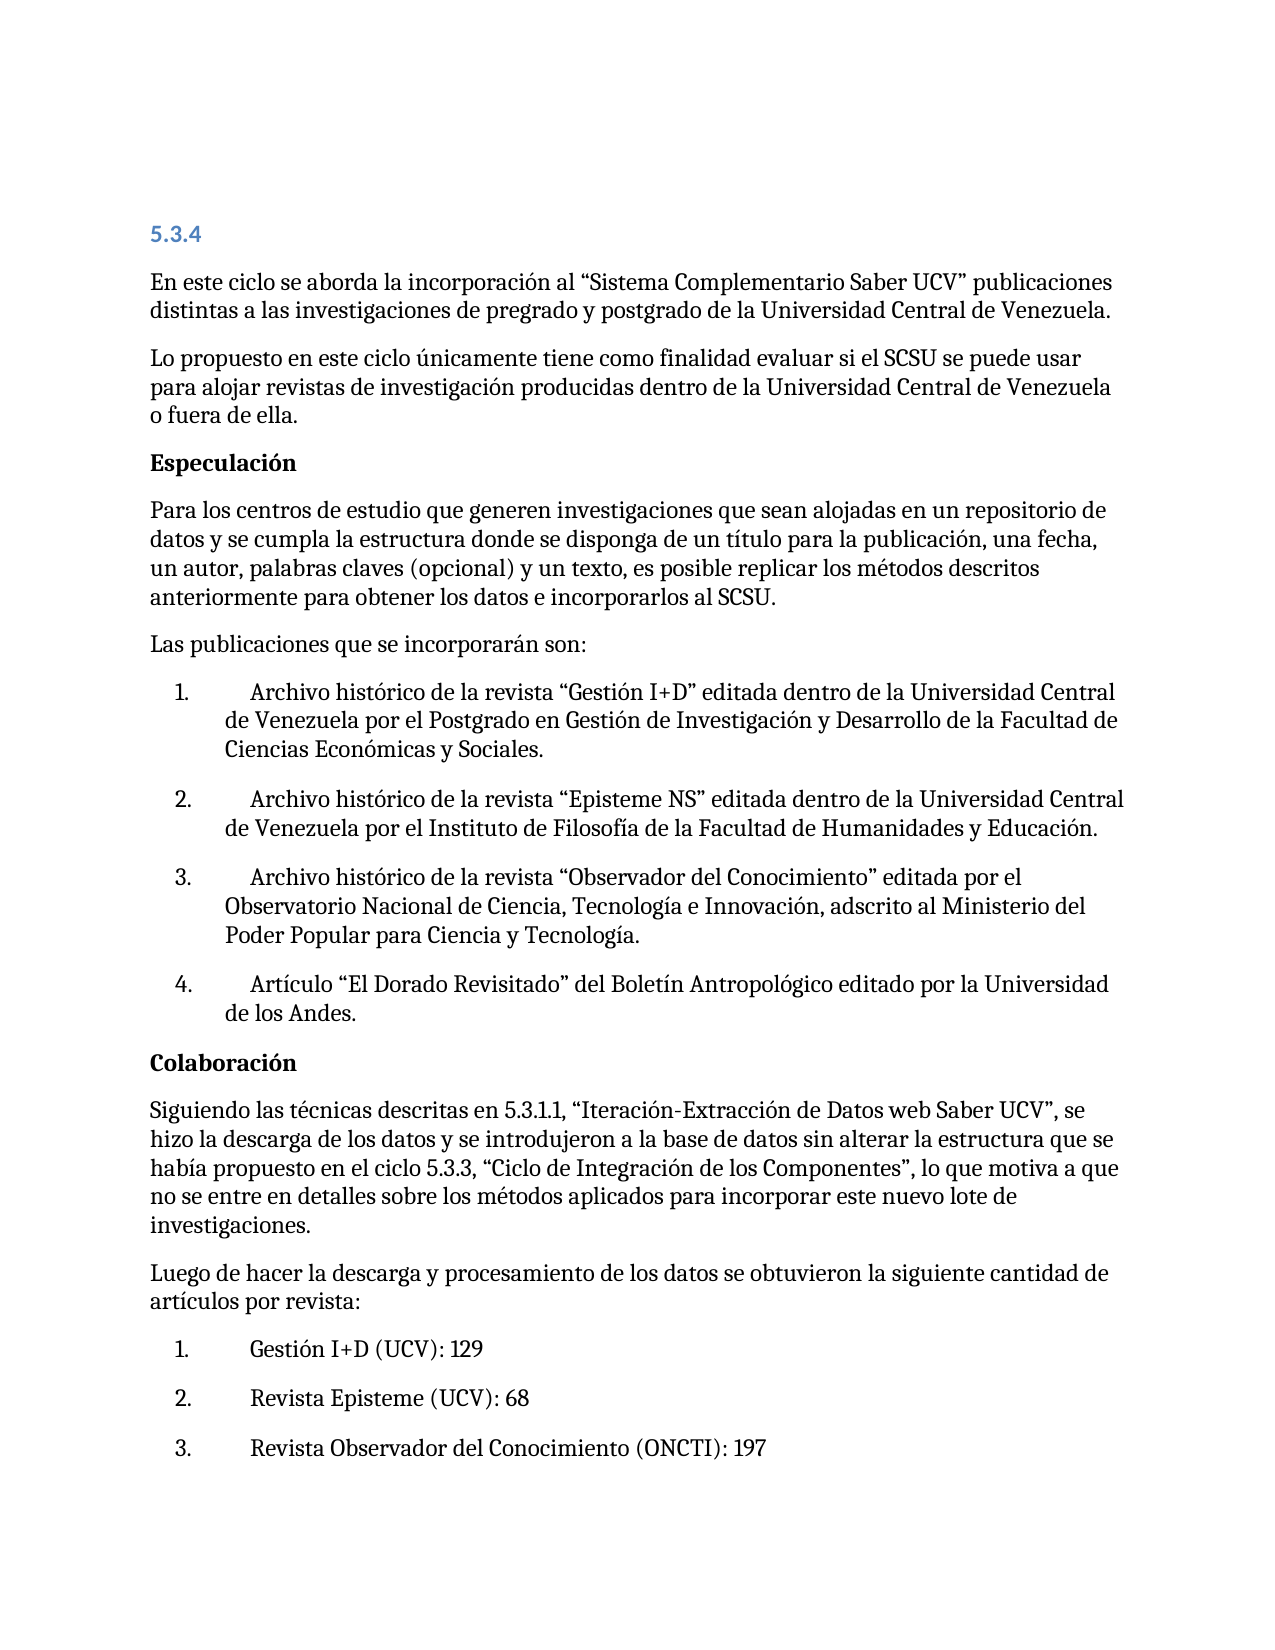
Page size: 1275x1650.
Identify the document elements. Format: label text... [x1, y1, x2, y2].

text Las publicaciones que se incorporarán son: [150, 630, 1125, 659]
text Para los centros de estudio que generen investigaciones que sean alojadas en un repositorio de datos y se cumpla la estructura donde se disponga de un título para la publicación, una fecha, un autor, palabras claves (opcional) y un texto, es posible replicar los métodos descritos anteriormente para obtener los datos e incorporarlos al SCSU. [150, 496, 1125, 611]
text Siguiendo las técnicas descritas en 5.3.1.1, “Iteración-Extracción de Datos web Saber UCV”, se hizo la descarga de los datos y se introdujeron a la base de datos sin alterar la estructura que se había propuesto en el ciclo 5.3.3, “Ciclo de Integración de los Componentes”, lo que motiva a que no se entre en detalles sobre los métodos aplicados para incorporar este nuevo lote de investigaciones. [150, 1096, 1125, 1240]
list Archivo histórico de la revista “Observador del Conocimiento” editada por el Observatorio Nacional de Ciencia, Tecnología e Innovación, adscrito al Ministerio del Poder Popular para Ciencia y Tecnología. [175, 863, 1125, 949]
list Archivo histórico de la revista “Gestión I+D” editada dentro de la Universidad Central de Venezuela por el Postgrado en Gestión de Investigación y Desarrollo de la Facultad de Ciencias Económicas y Sociales. [175, 678, 1125, 764]
list Revista Episteme (UCV): 68 [175, 1384, 1125, 1413]
text Luego de hacer la descarga y procesamiento de los datos se obtuvieron la siguiente cantidad de artículos por revista: [150, 1258, 1125, 1316]
list Gestión I+D (UCV): 129 [175, 1335, 1125, 1363]
text Lo propuesto en este ciclo únicamente tiene como finalidad evaluar si el SCSU se puede usar para alojar revistas de investigación producidas dentro de la Universidad Central de Venezuela o fuera de ella. [150, 344, 1125, 430]
text En este ciclo se aborda la incorporación al “Sistema Complementario Saber UCV” publicaciones distintas a las investigaciones de pregrado y postgrado de la Universidad Central de Venezuela. [150, 268, 1125, 325]
list Revista Observador del Conocimiento (ONCTI): 197 [175, 1434, 1125, 1463]
text Especulación [150, 449, 1125, 478]
list Archivo histórico de la revista “Episteme NS” editada dentro de la Universidad Central de Venezuela por el Instituto de Filosofía de la Facultad de Humanidades y Educación. [175, 785, 1125, 842]
text Colaboración [150, 1048, 1125, 1077]
subtitle 5.3.4 Ciclo Incorporación de Otras Investigaciones [150, 218, 1125, 249]
list Artículo “El Dorado Revisitado” del Boletín Antropológico editado por la Universidad de los Andes. [175, 970, 1125, 1028]
